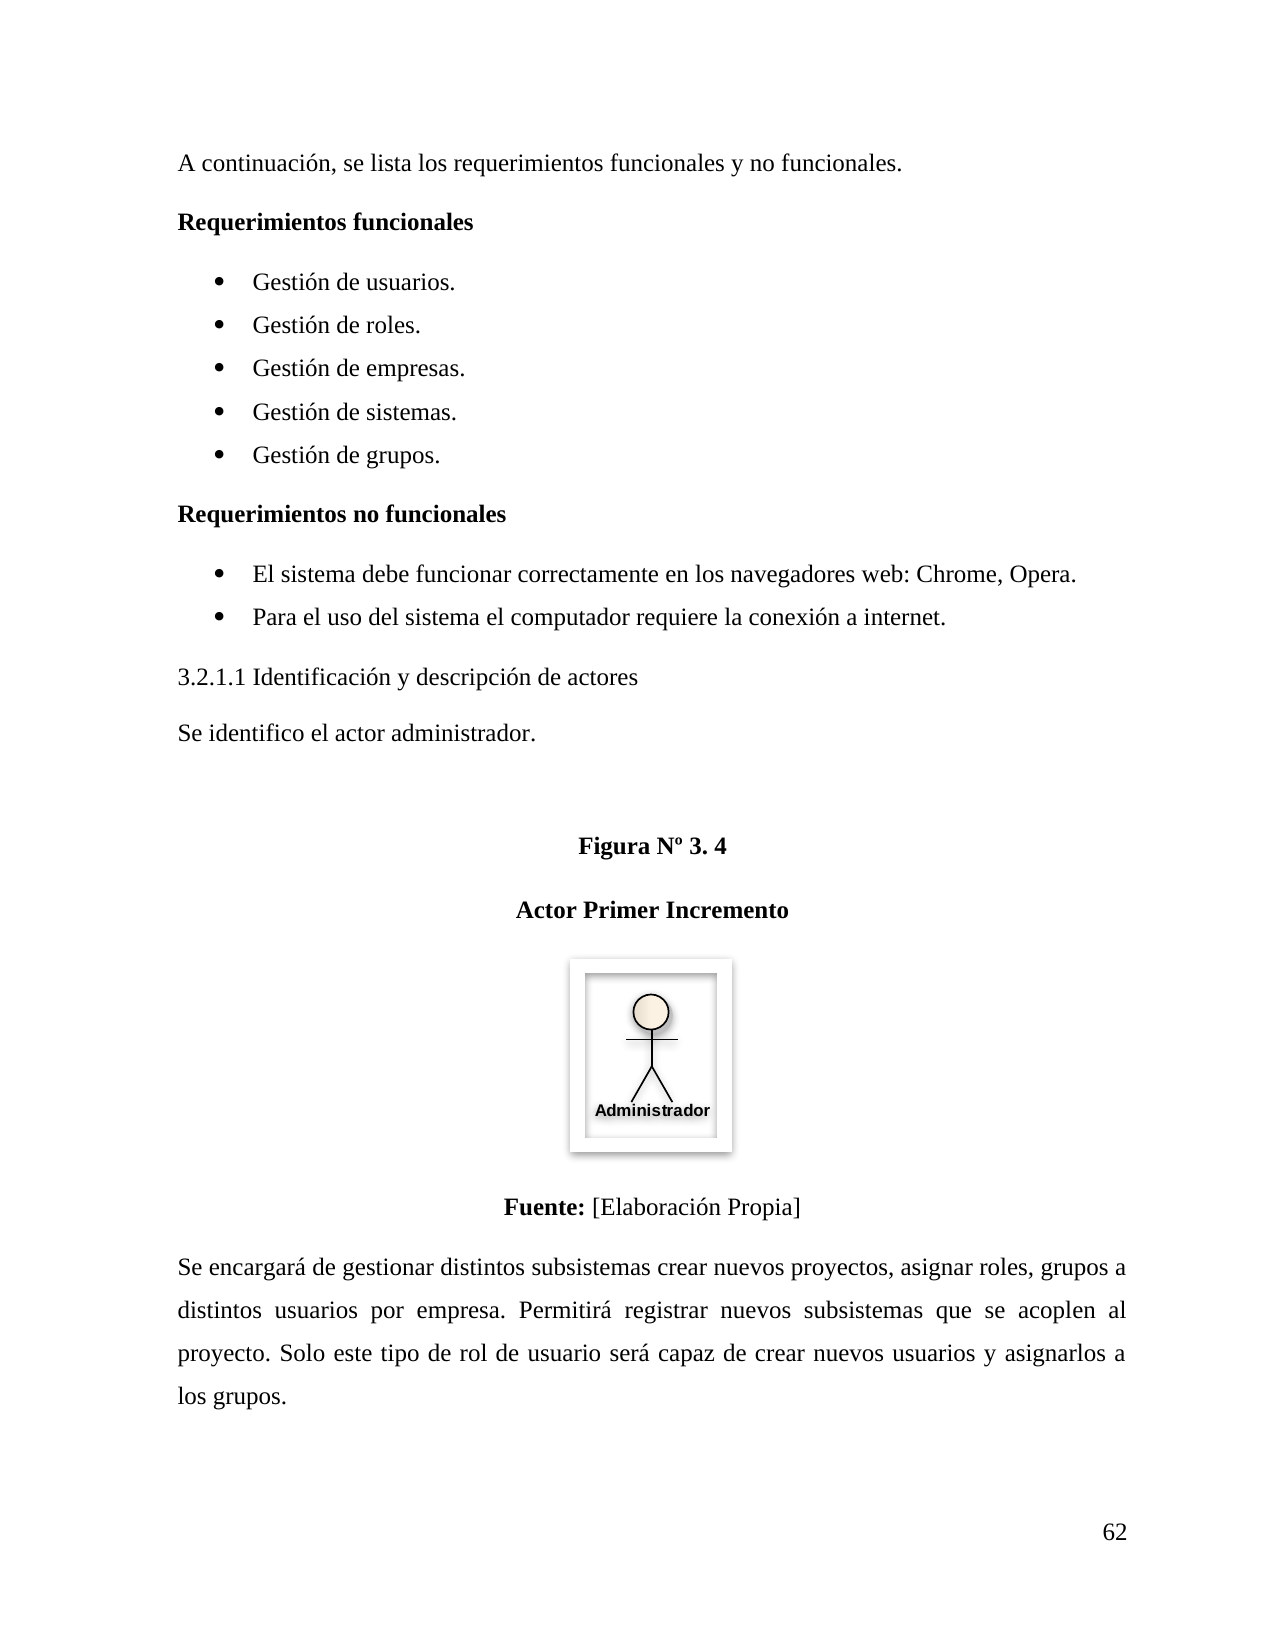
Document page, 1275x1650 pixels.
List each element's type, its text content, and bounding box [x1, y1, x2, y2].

list El sistema debe funcionar correctamente en los navegadores web: Chrome, Opera. [215, 559, 1127, 588]
list Gestión de usuarios. [215, 267, 1127, 296]
text Se identifico el actor administrador. [177, 718, 1127, 747]
list Gestión de grupos. [215, 440, 1127, 468]
text A continuación, se lista los requerimientos funcionales y no funcionales. [177, 148, 1127, 176]
list Gestión de sistemas. [215, 397, 1127, 425]
text Requerimientos funcionales [177, 207, 1127, 236]
text Actor Primer Incremento [177, 895, 1127, 923]
subtitle Identificación y descripción de actores [177, 662, 1127, 691]
text Se encargará de gestionar distintos subsistemas crear nuevos proyectos, asignar roles, grupos a distintos usuarios por empresa. Permitirá registrar nuevos subsistemas que se acoplen al proyecto. Solo este tipo de rol de usuario será capaz de crear nuevos usuarios y asignarlos a los grupos. [177, 1252, 1127, 1410]
text Figura Nº 3. 4 [177, 831, 1127, 859]
list Para el uso del sistema el computador requiere la conexión a internet. [215, 602, 1127, 631]
list Gestión de roles. [215, 310, 1127, 339]
text Fuente: [Elaboración Propia] [177, 1192, 1127, 1221]
list Gestión de empresas. [215, 353, 1127, 382]
text Requerimientos no funcionales [177, 499, 1127, 528]
